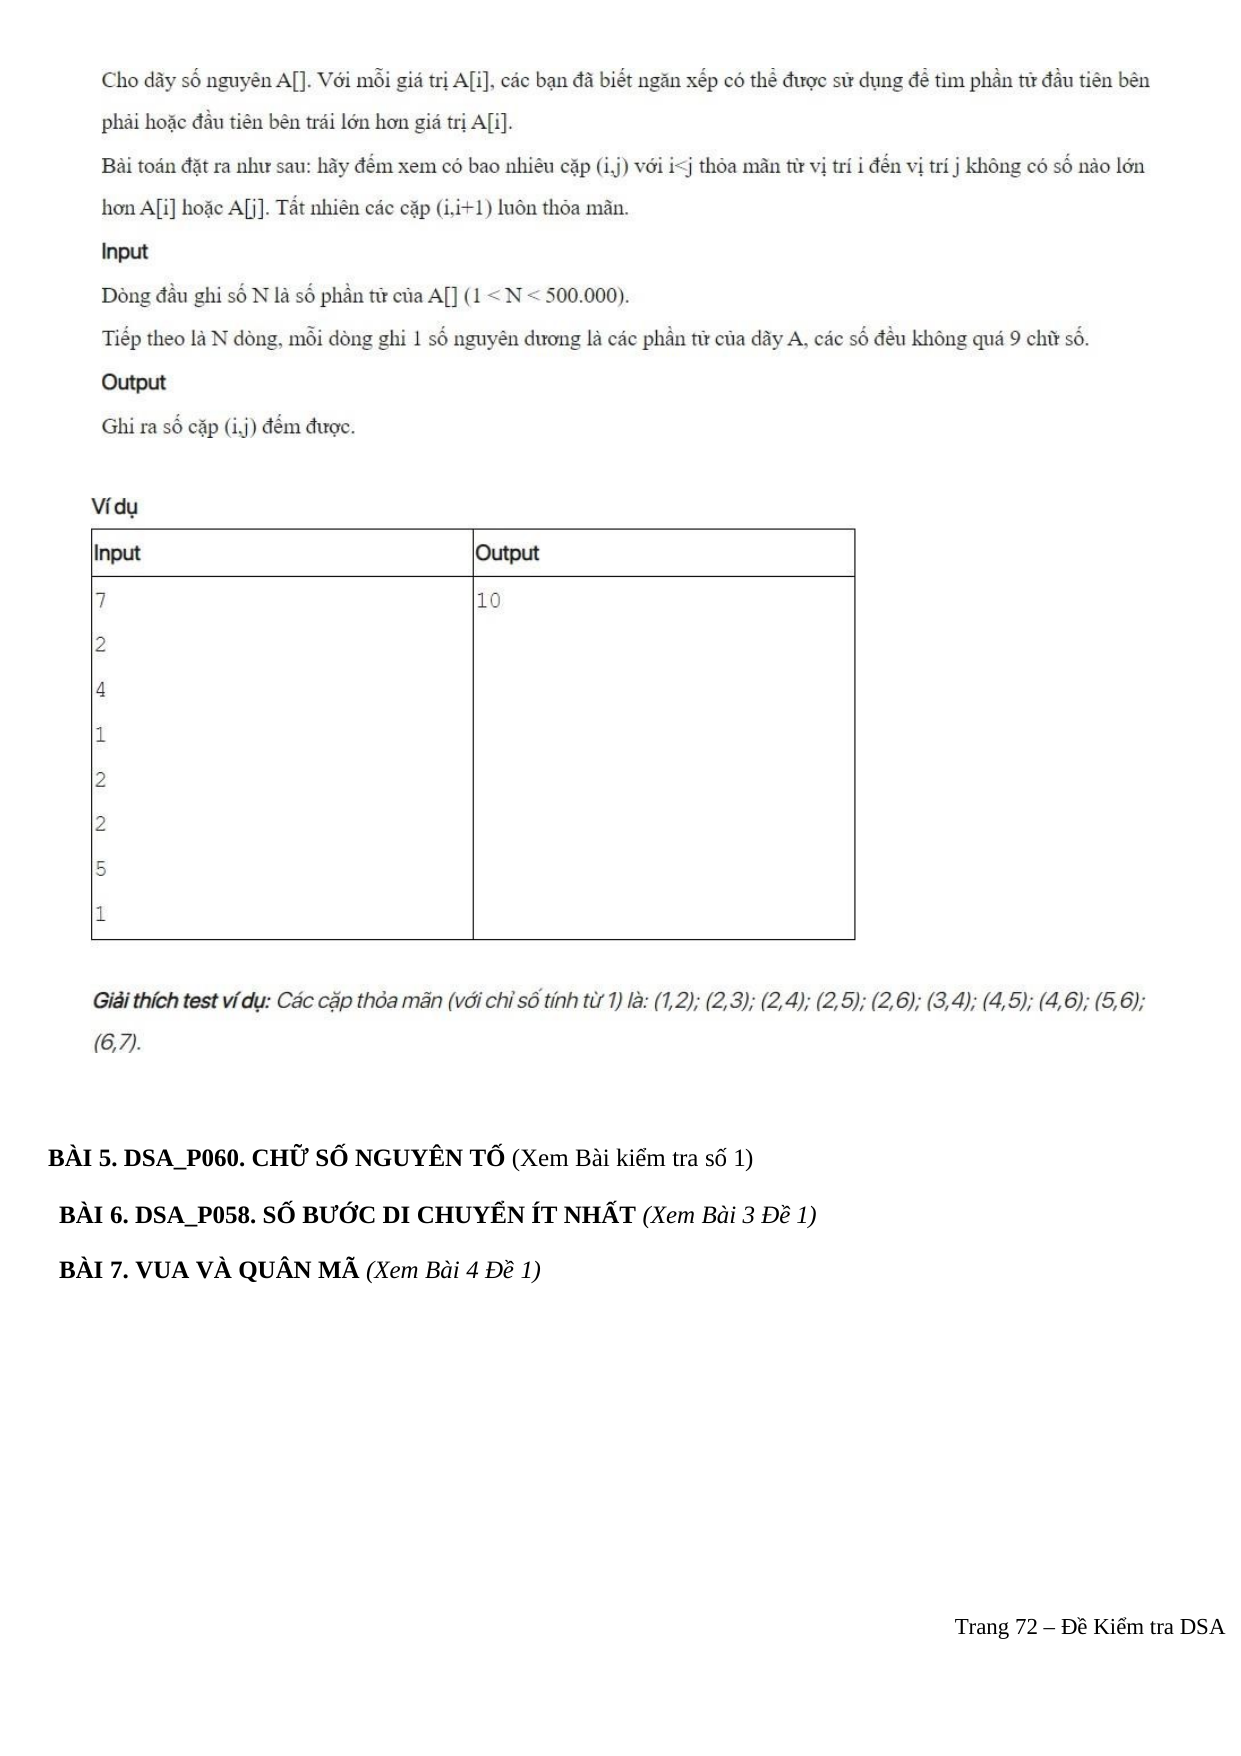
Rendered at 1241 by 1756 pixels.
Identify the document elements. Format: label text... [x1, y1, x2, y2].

picture [101, 68, 1151, 438]
text BÀI 7. VUA VÀ QUÂN MÃ (Xem Bài 4 Đề 1) [59, 1255, 1226, 1283]
text BÀI 5. DSA_P060. CHỮ SỐ NGUYÊN TỐ (Xem Bài kiểm tra số 1) [48, 1143, 1226, 1172]
text BÀI 6. DSA_P058. SỐ BƯỚC DI CHUYỂN ÍT NHẤT (Xem Bài 3 Đề 1) [59, 1201, 1226, 1229]
picture [90, 497, 1146, 1053]
